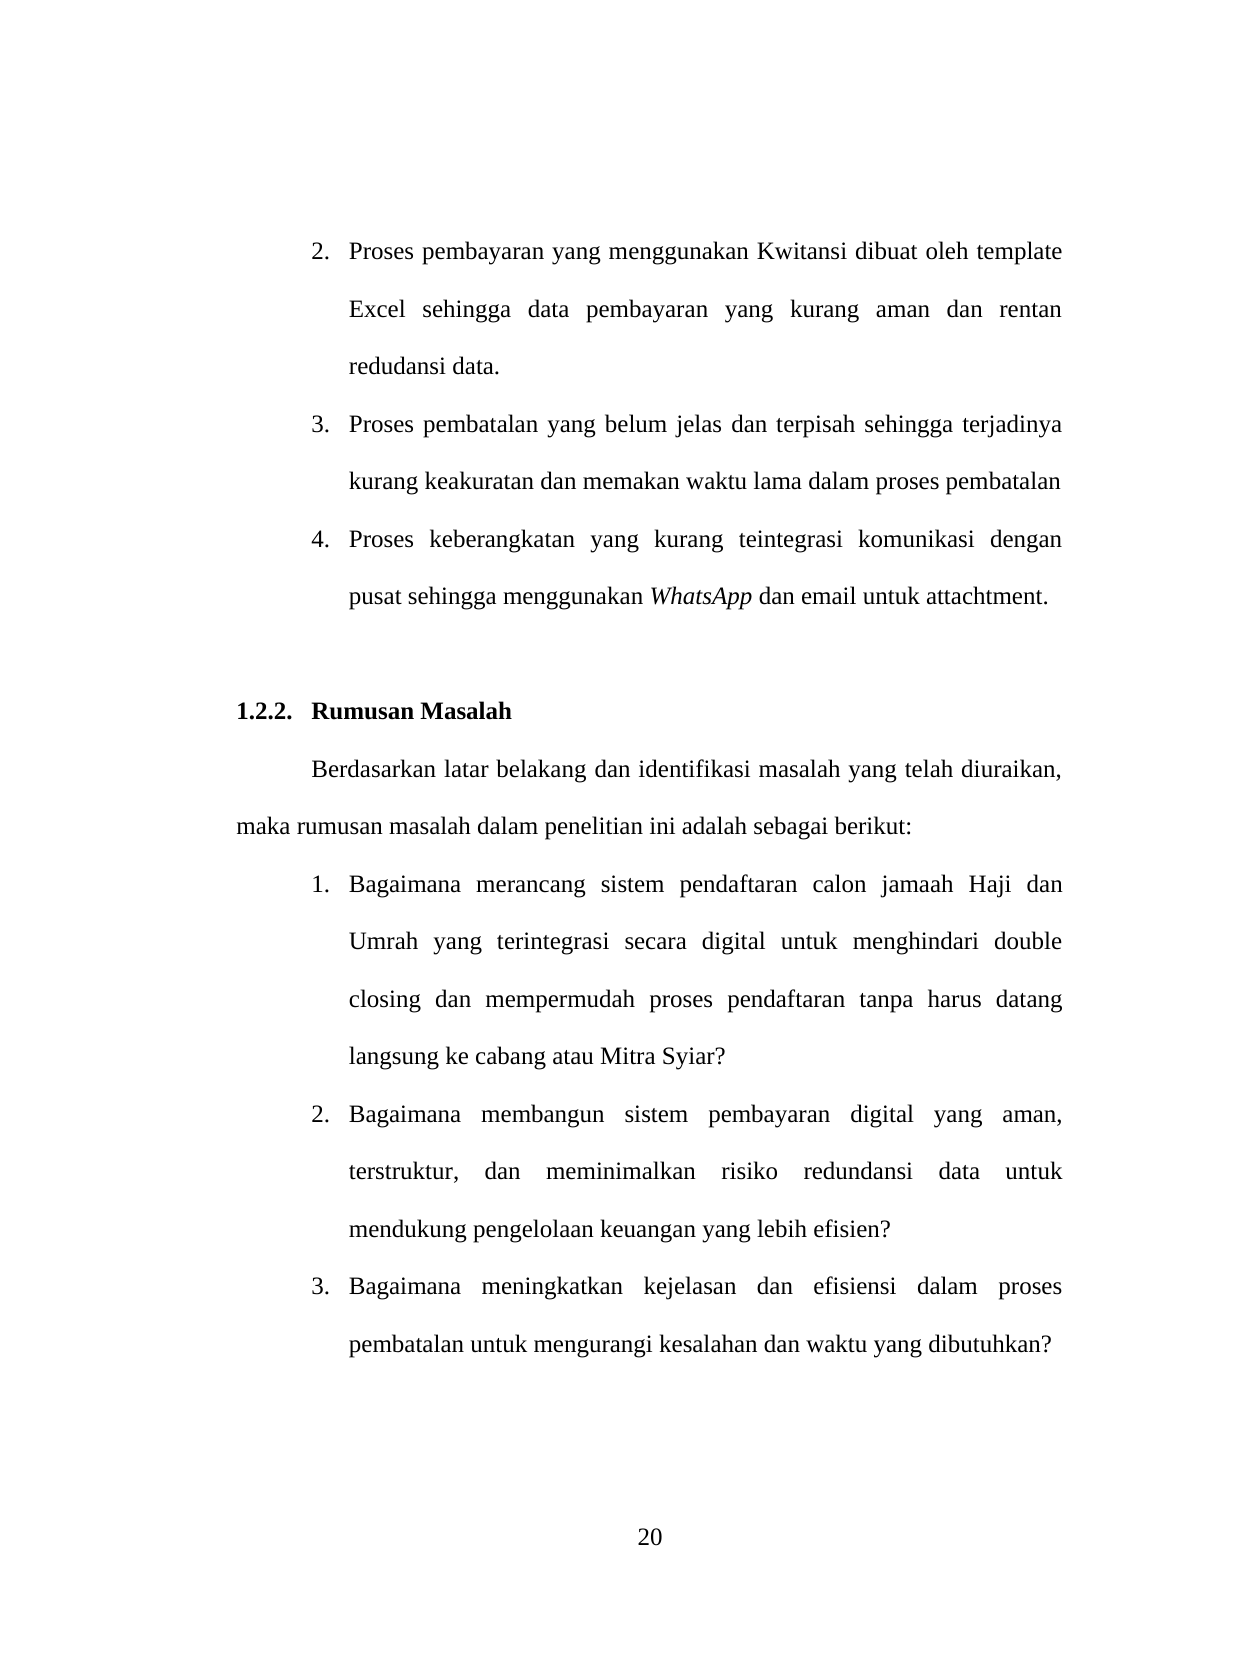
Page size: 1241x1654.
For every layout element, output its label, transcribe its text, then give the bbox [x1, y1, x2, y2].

text Rumusan Masalah [236, 696, 1063, 725]
list Bagaimana meningkatkan kejelasan dan efisiensi dalam proses pembatalan untuk mengurangi kesalahan dan waktu yang dibutuhkan? [311, 1271, 1063, 1357]
list Proses keberangkatan yang kurang teintegrasi komunikasi dengan pusat sehingga menggunakan WhatsApp dan email untuk attachtment. [311, 524, 1063, 610]
text Berdasarkan latar belakang dan identifikasi masalah yang telah diuraikan, maka rumusan masalah dalam penelitian ini adalah sebagai berikut: [236, 754, 1063, 840]
list Proses pembatalan yang belum jelas dan terpisah sehingga terjadinya kurang keakuratan dan memakan waktu lama dalam proses pembatalan [311, 409, 1063, 495]
list Bagaimana membangun sistem pembayaran digital yang aman, terstruktur, dan meminimalkan risiko redundansi data untuk mendukung pengelolaan keuangan yang lebih efisien? [311, 1099, 1063, 1242]
list Bagaimana merancang sistem pendaftaran calon jamaah Haji dan Umrah yang terintegrasi secara digital untuk menghindari double closing dan mempermudah proses pendaftaran tanpa harus datang langsung ke cabang atau Mitra Syiar? [311, 869, 1063, 1070]
list Proses pembayaran yang menggunakan Kwitansi dibuat oleh template Excel sehingga data pembayaran yang kurang aman dan rentan redudansi data. [311, 236, 1063, 380]
